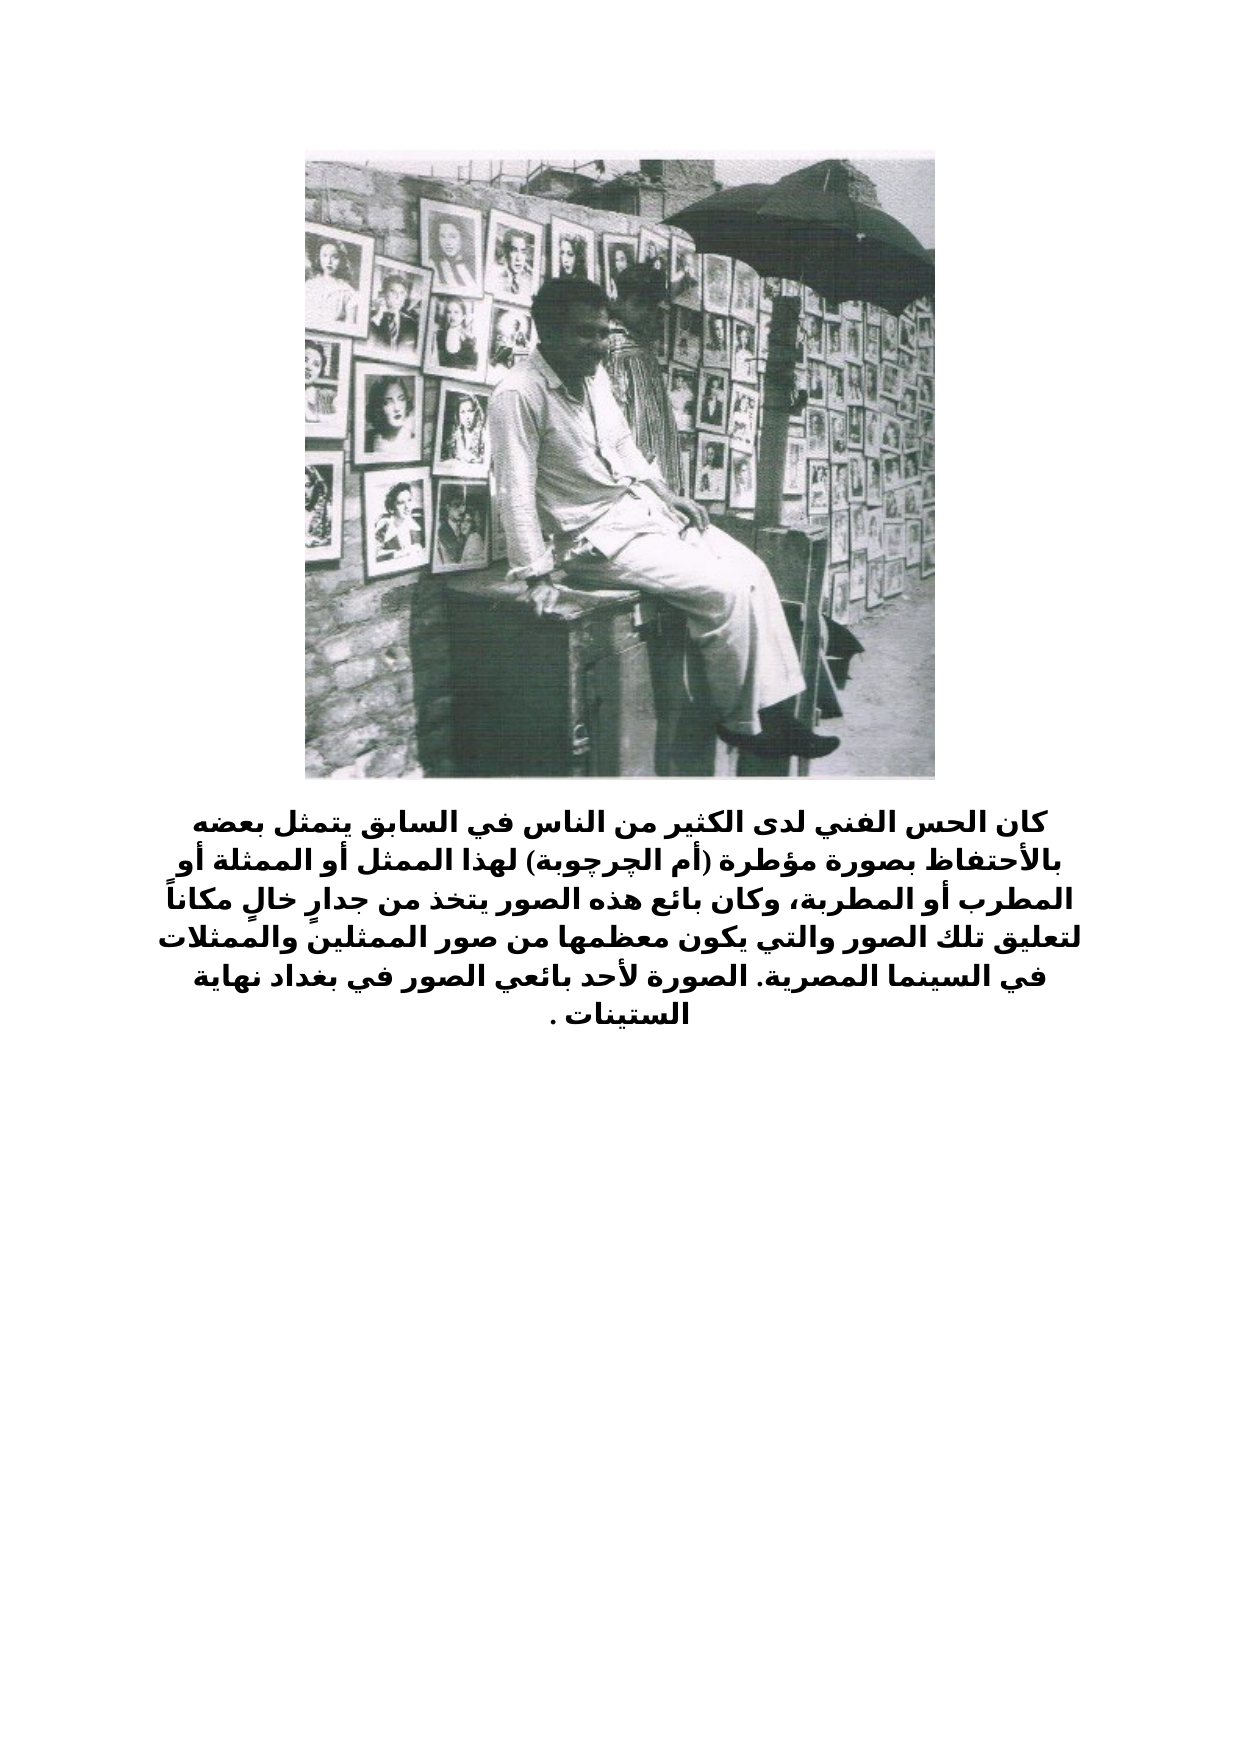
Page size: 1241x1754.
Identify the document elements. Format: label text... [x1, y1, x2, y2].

picture [305, 150, 935, 780]
text كان الحس الفني لدى الكثير من الناس في السابق يتمثل بعضه بالأحتفاظ بصورة مؤطرة (أم الچرچوبة) لهذا الممثل أو الممثلة أو المطرب أو المطربة، وكان بائع هذه الصور يتخذ من جدارٍ خالٍ مكاناً لتعليق تلك الصور والتي يكون معظمها من صور الممثلين والممثلات في السينما المصرية. الصورة لأحد بائعي الصور في بغداد نهاية الستينات . [150, 805, 1090, 1031]
